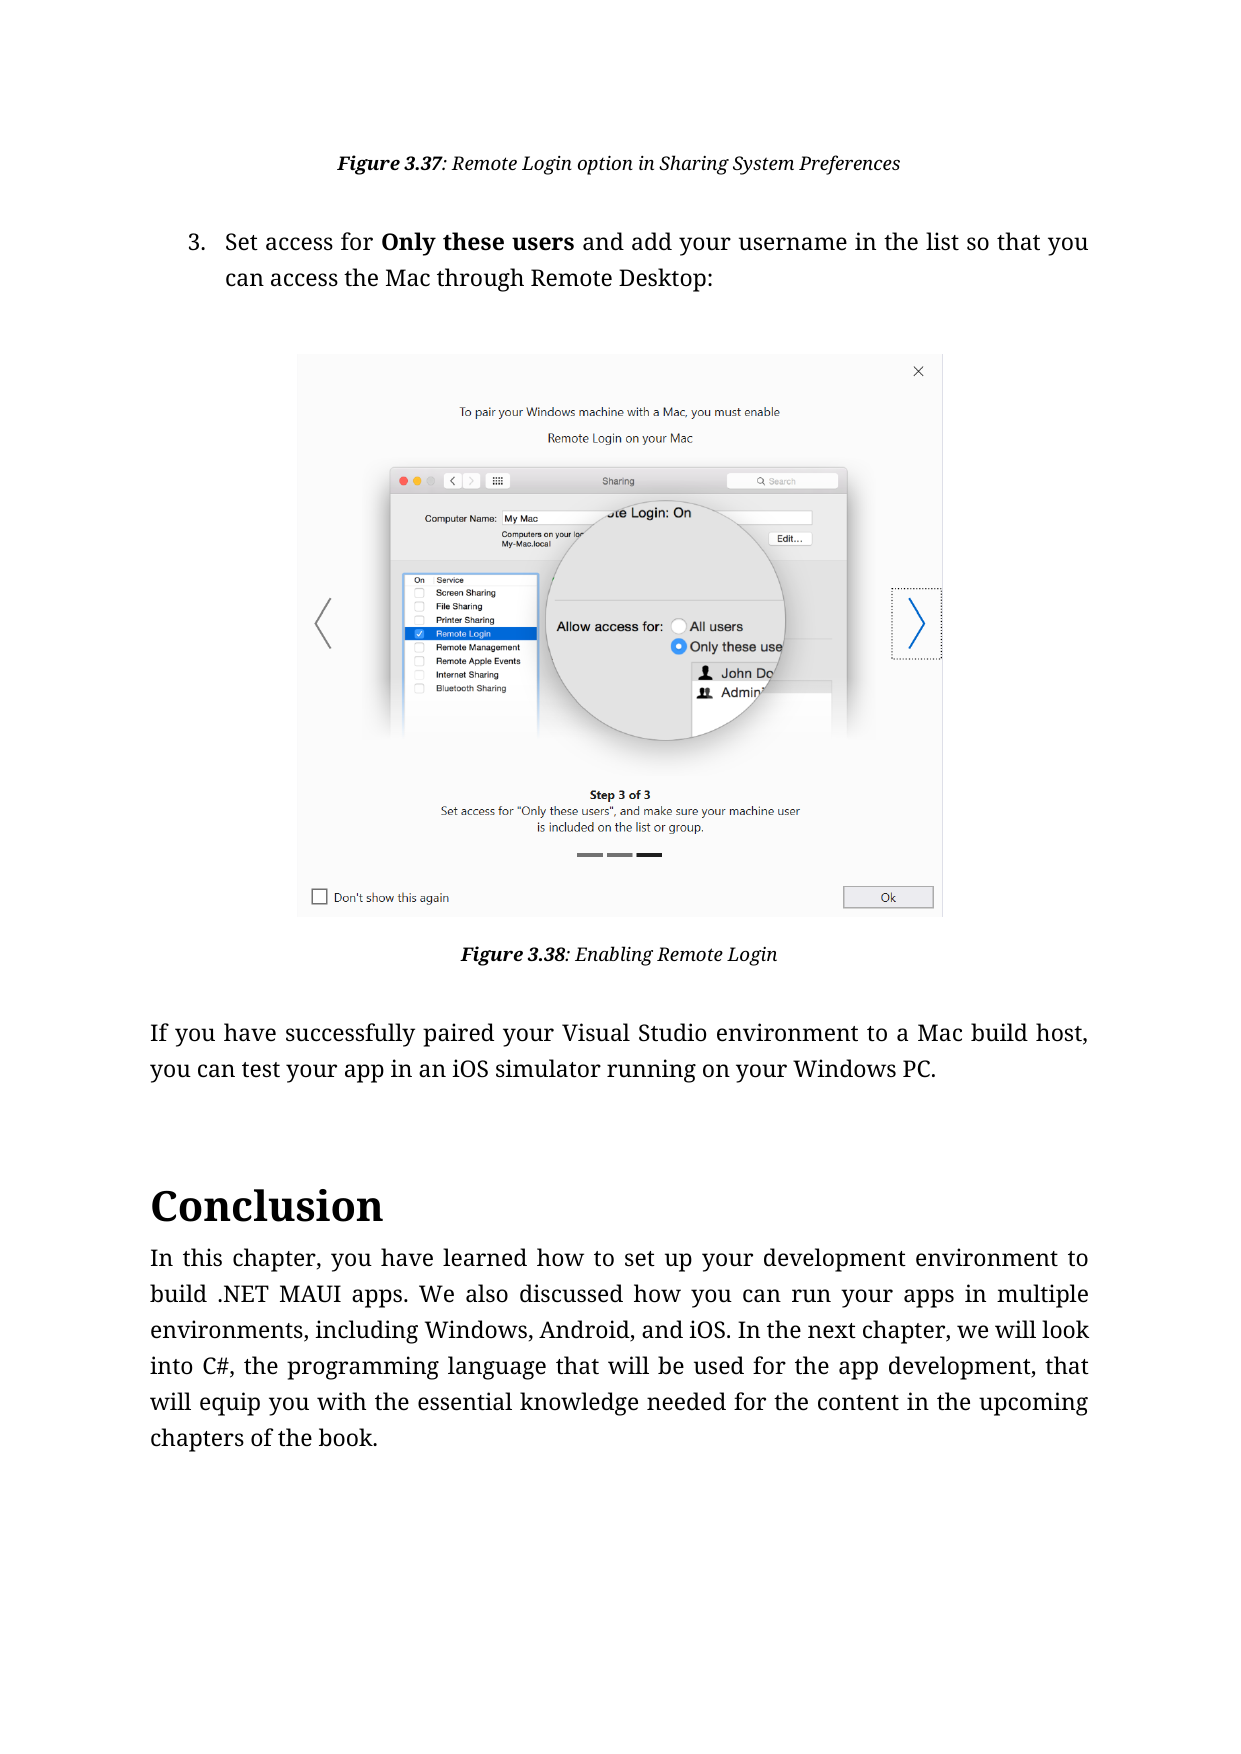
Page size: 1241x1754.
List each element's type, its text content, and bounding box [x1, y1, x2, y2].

list Set access for Only these users and add your username in the list so that you can access the Mac through Remote Desktop: [187, 226, 1090, 293]
text Figure 3.38: Enabling Remote Login [150, 941, 1090, 967]
text In this chapter, you have learned how to set up your development environment to build .NET MAUI apps. We also discussed how you can run your apps in multiple environments, including Windows, Android, and iOS. In the next chapter, we will look into C#, the programming language that will be used for the app development, that will equip you with the essential knowledge needed for the content in the upcoming chapters of the book. [150, 1242, 1090, 1453]
text If you have successfully paired your Visual Studio environment to a Mac build host, you can test your app in an iOS simulator running on your Windows PC. [150, 1017, 1090, 1084]
subtitle Conclusion [150, 1177, 1090, 1234]
picture [297, 354, 943, 917]
text Figure 3.37: Remote Login option in Sharing System Preferences [150, 150, 1090, 176]
